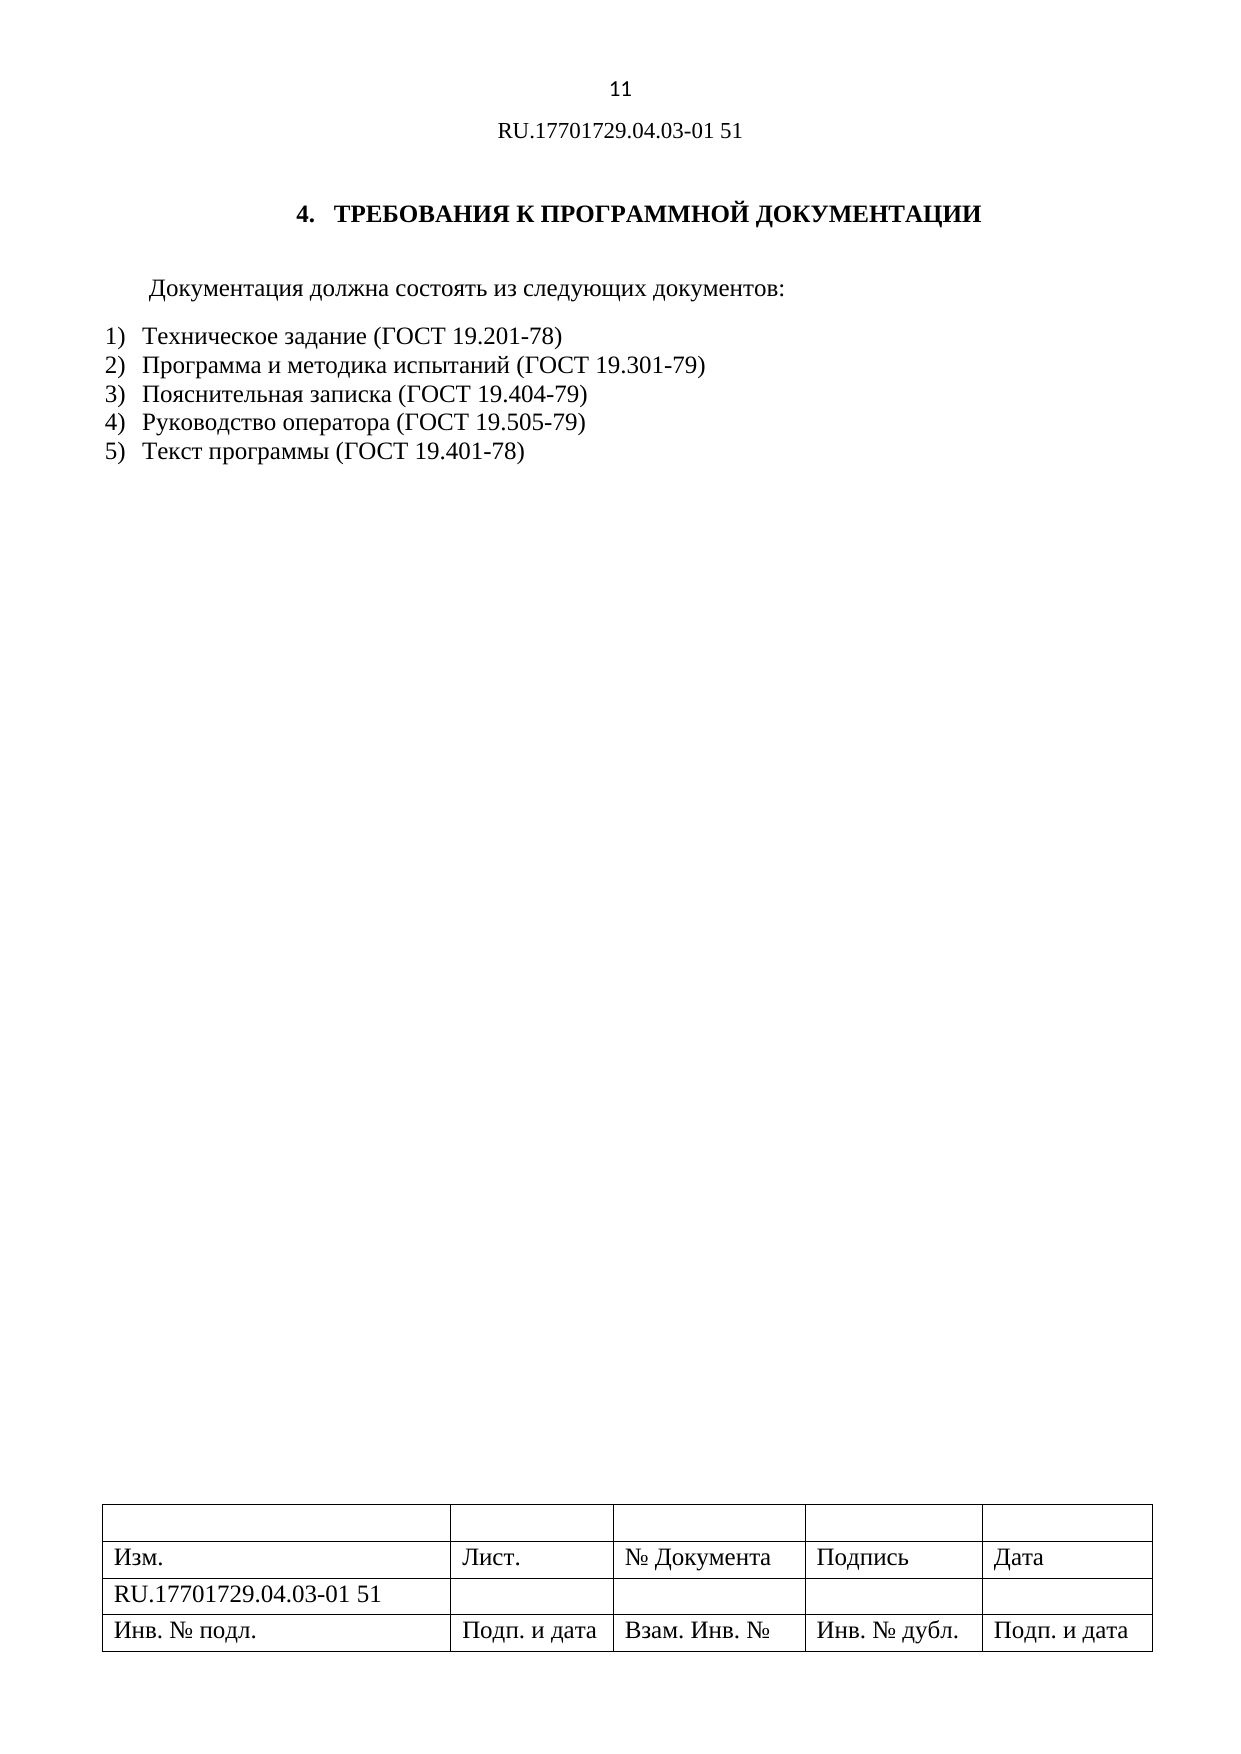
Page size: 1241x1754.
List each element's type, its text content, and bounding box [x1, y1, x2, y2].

text Документация должна состоять из следующих документов: [75, 273, 1165, 302]
list Текст программы (ГОСТ 19.401-78) [104, 436, 1165, 465]
list ТРЕБОВАНИЯ К ПРОГРАММНОЙ ДОКУМЕНТАЦИИ [112, 199, 1165, 228]
list Программа и методика испытаний (ГОСТ 19.301-79) [104, 350, 1165, 379]
list Техническое задание (ГОСТ 19.201-78) [104, 321, 1165, 350]
list Руководство оператора (ГОСТ 19.505-79) [104, 407, 1165, 436]
list Пояснительная записка (ГОСТ 19.404-79) [104, 379, 1165, 407]
